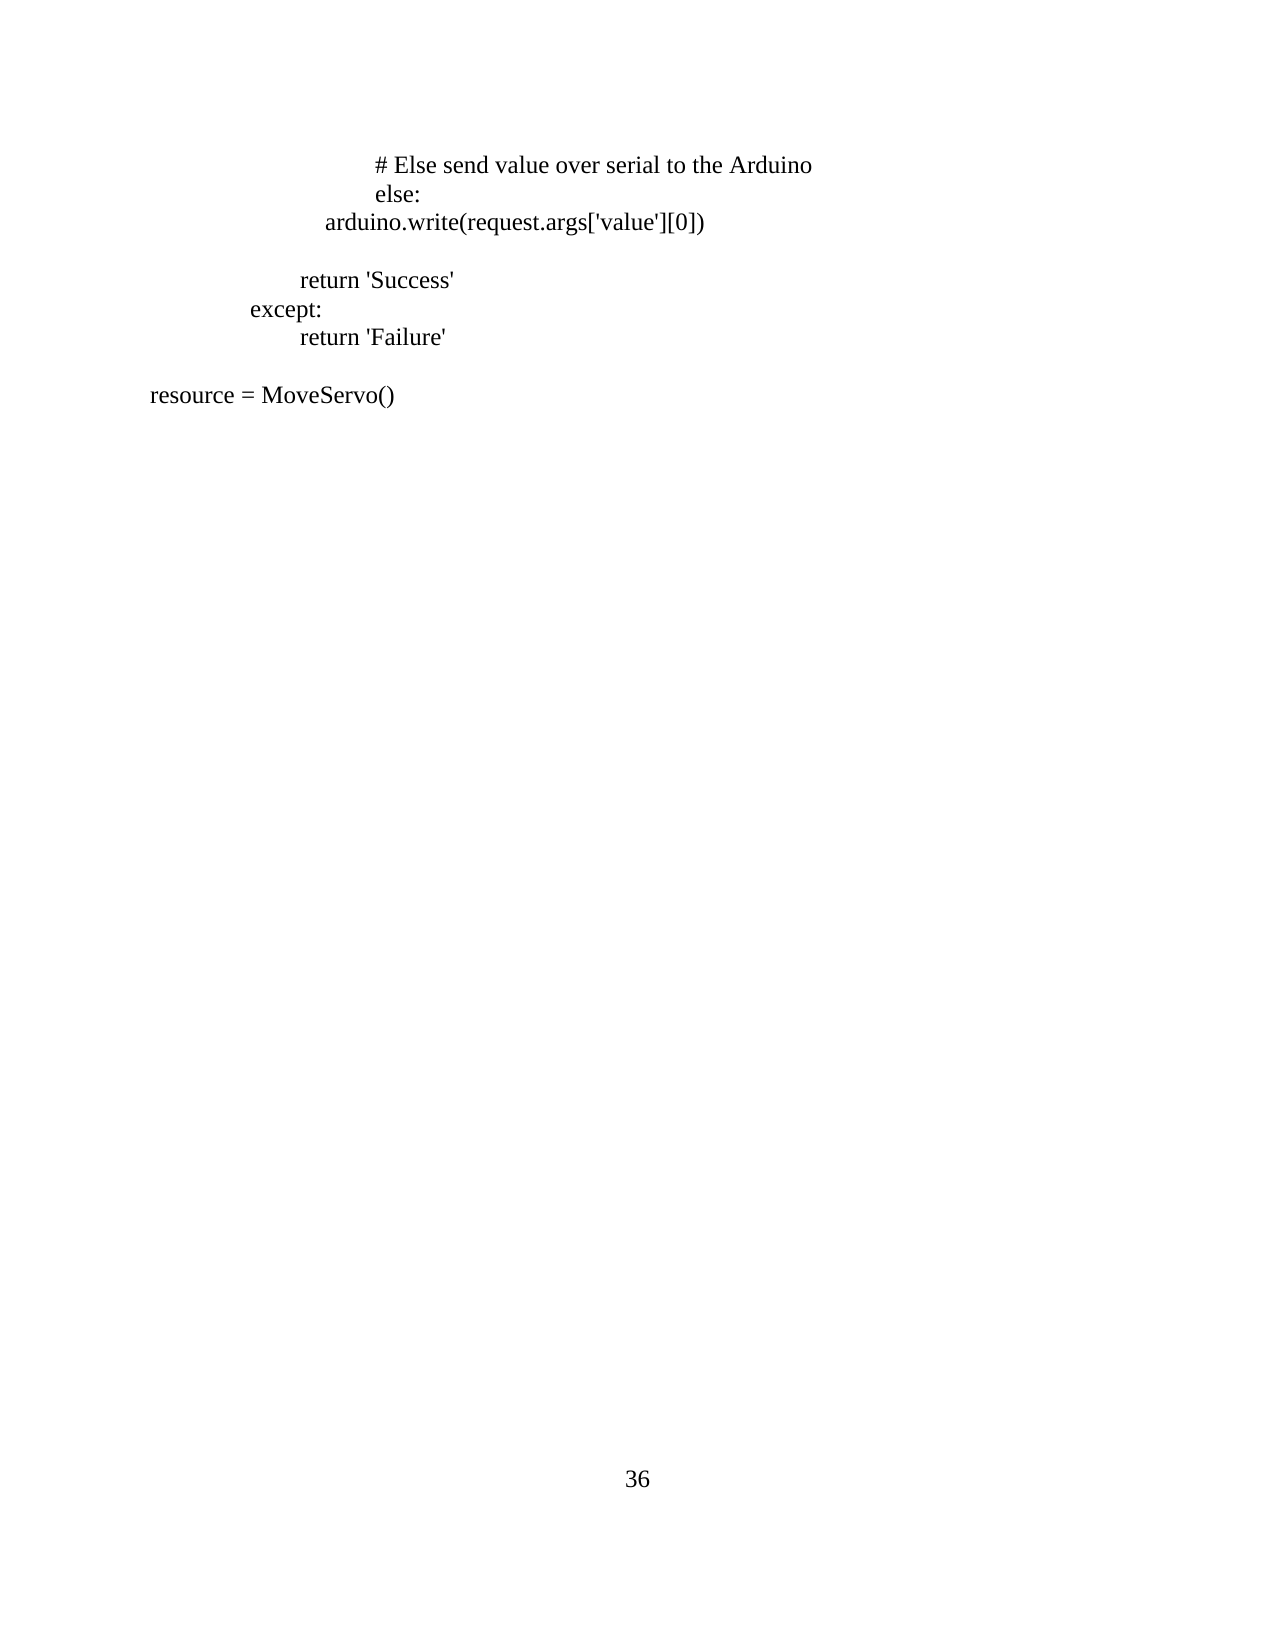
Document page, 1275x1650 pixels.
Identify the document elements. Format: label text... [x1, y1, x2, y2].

text return 'Success' [150, 265, 1125, 294]
text arduino.write(request.args['value'][0]) [150, 207, 1125, 236]
text # Else send value over serial to the Arduino [150, 150, 1125, 179]
text resource = MoveServo() [150, 380, 1125, 409]
text else: [150, 179, 1125, 207]
text except: [150, 294, 1125, 322]
text return 'Failure' [150, 322, 1125, 351]
